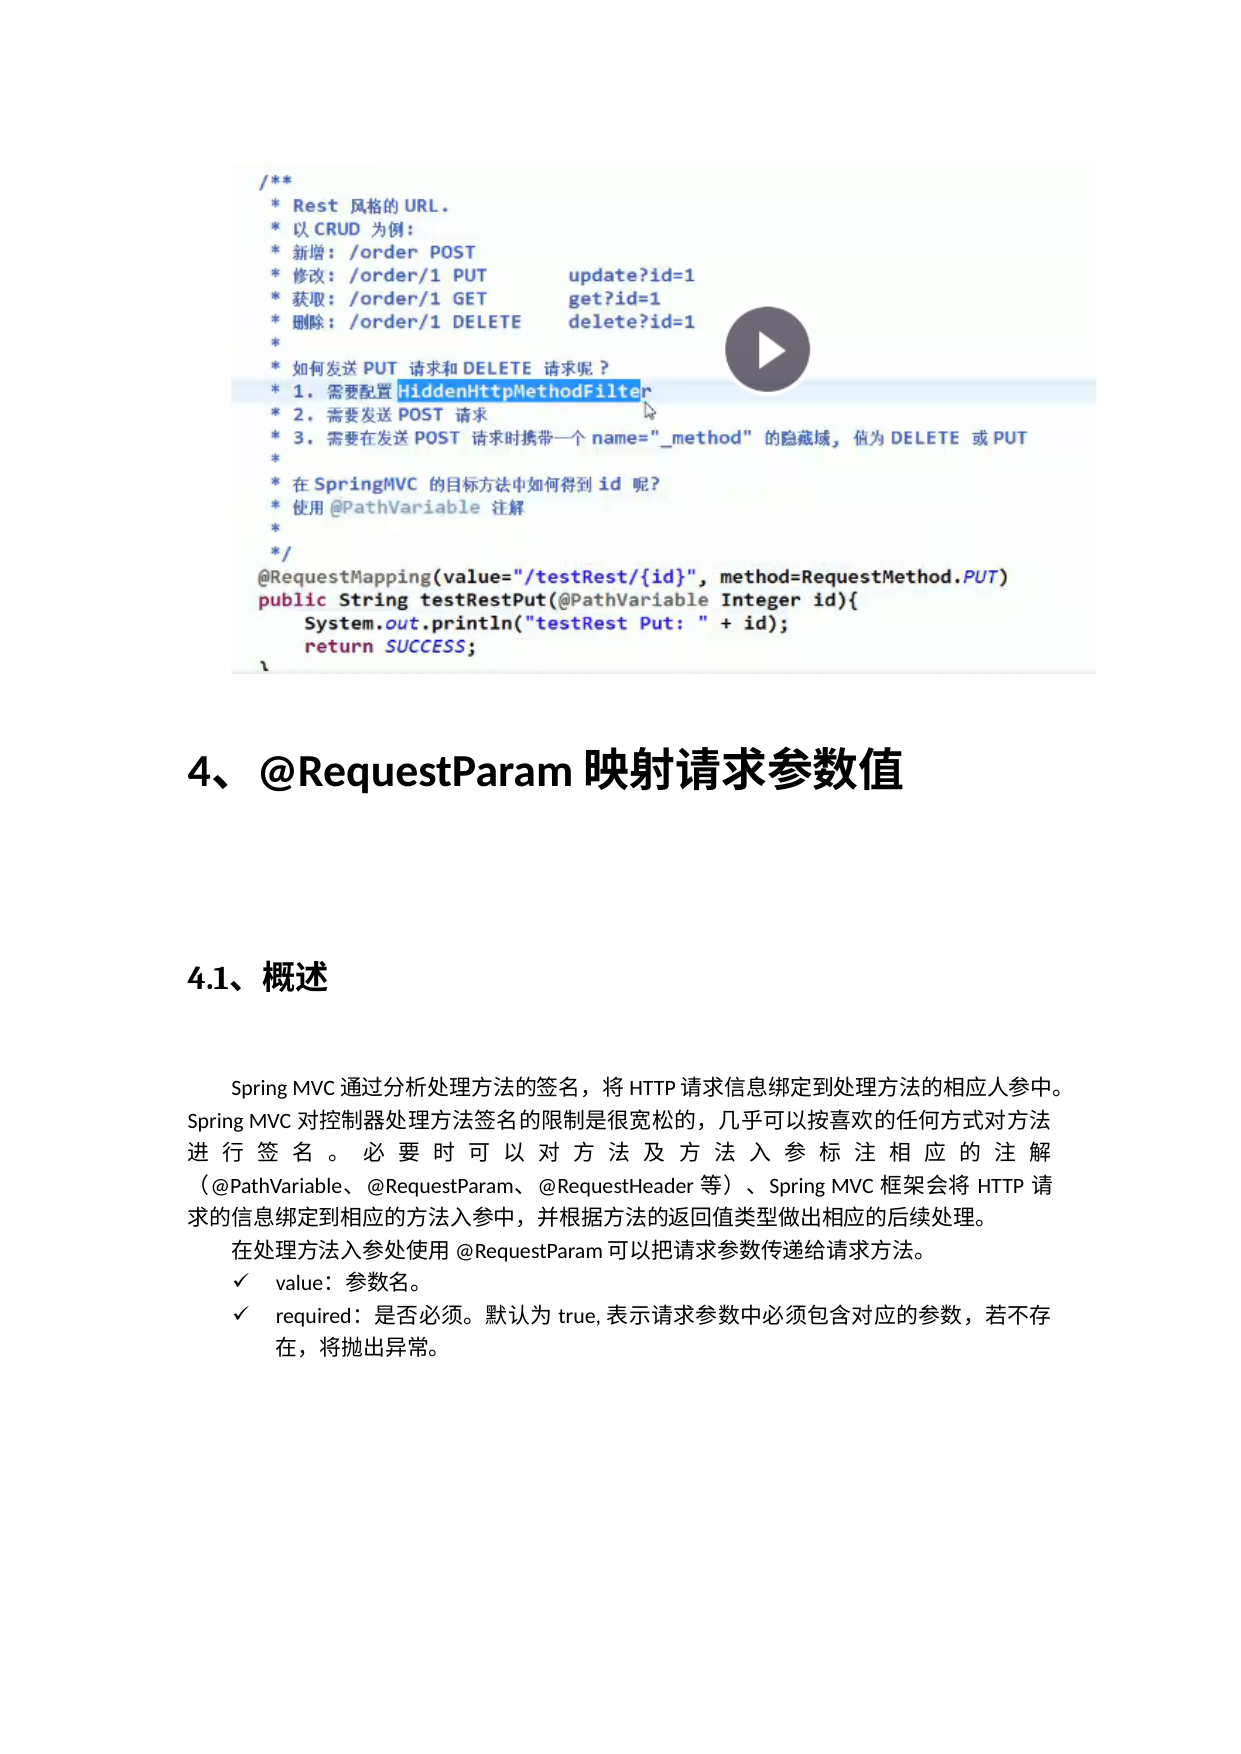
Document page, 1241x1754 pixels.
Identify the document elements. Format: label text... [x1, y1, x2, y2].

subtitle 4.1、概述 [187, 943, 1053, 1008]
list value：参数名。 [232, 1265, 1053, 1297]
list required：是否必须。默认为 true, 表示请求参数中必须包含对应的参数，若不存在，将抛出异常。 [232, 1297, 1053, 1362]
text Spring MVC 通过分析处理方法的签名，将 HTTP 请求信息绑定到处理方法的相应人参中。Spring MVC 对控制器处理方法签名的限制是很宽松的，几乎可以按喜欢的任何方式对方法进行签名。必要时可以对方法及方法入参标注相应的注解（@PathVariable、@RequestParam、@RequestHeader 等）、Spring MVC 框架会将 HTTP 请求的信息绑定到相应的方法入参中，并根据方法的返回值类型做出相应的后续处理。 [187, 1070, 1053, 1232]
text 在处理方法入参处使用 @RequestParam 可以把请求参数传递给请求方法。 [187, 1232, 1053, 1265]
picture [231, 162, 1097, 674]
subtitle 4、@RequestParam 映射请求参数值 [187, 717, 1053, 815]
